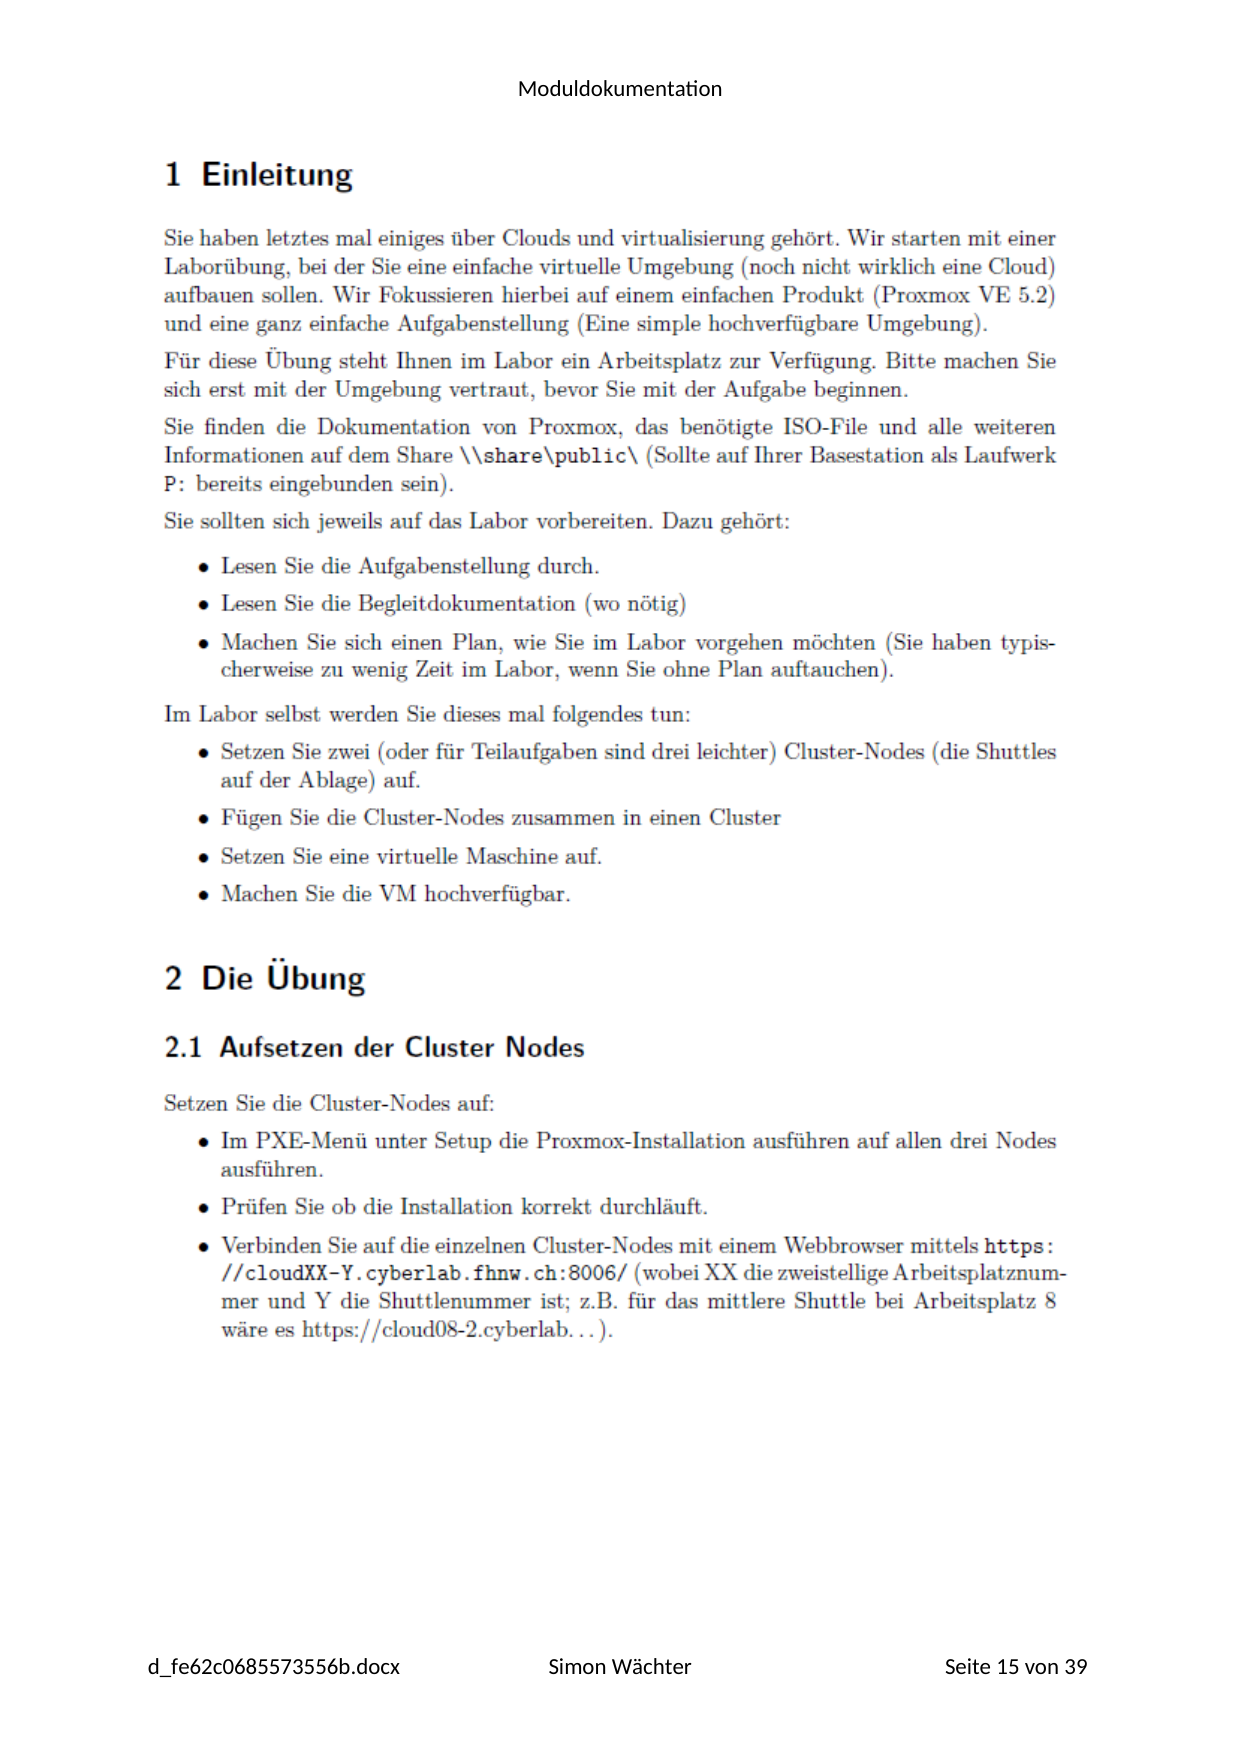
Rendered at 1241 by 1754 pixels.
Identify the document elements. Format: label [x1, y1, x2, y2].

picture [147, 147, 1093, 1385]
